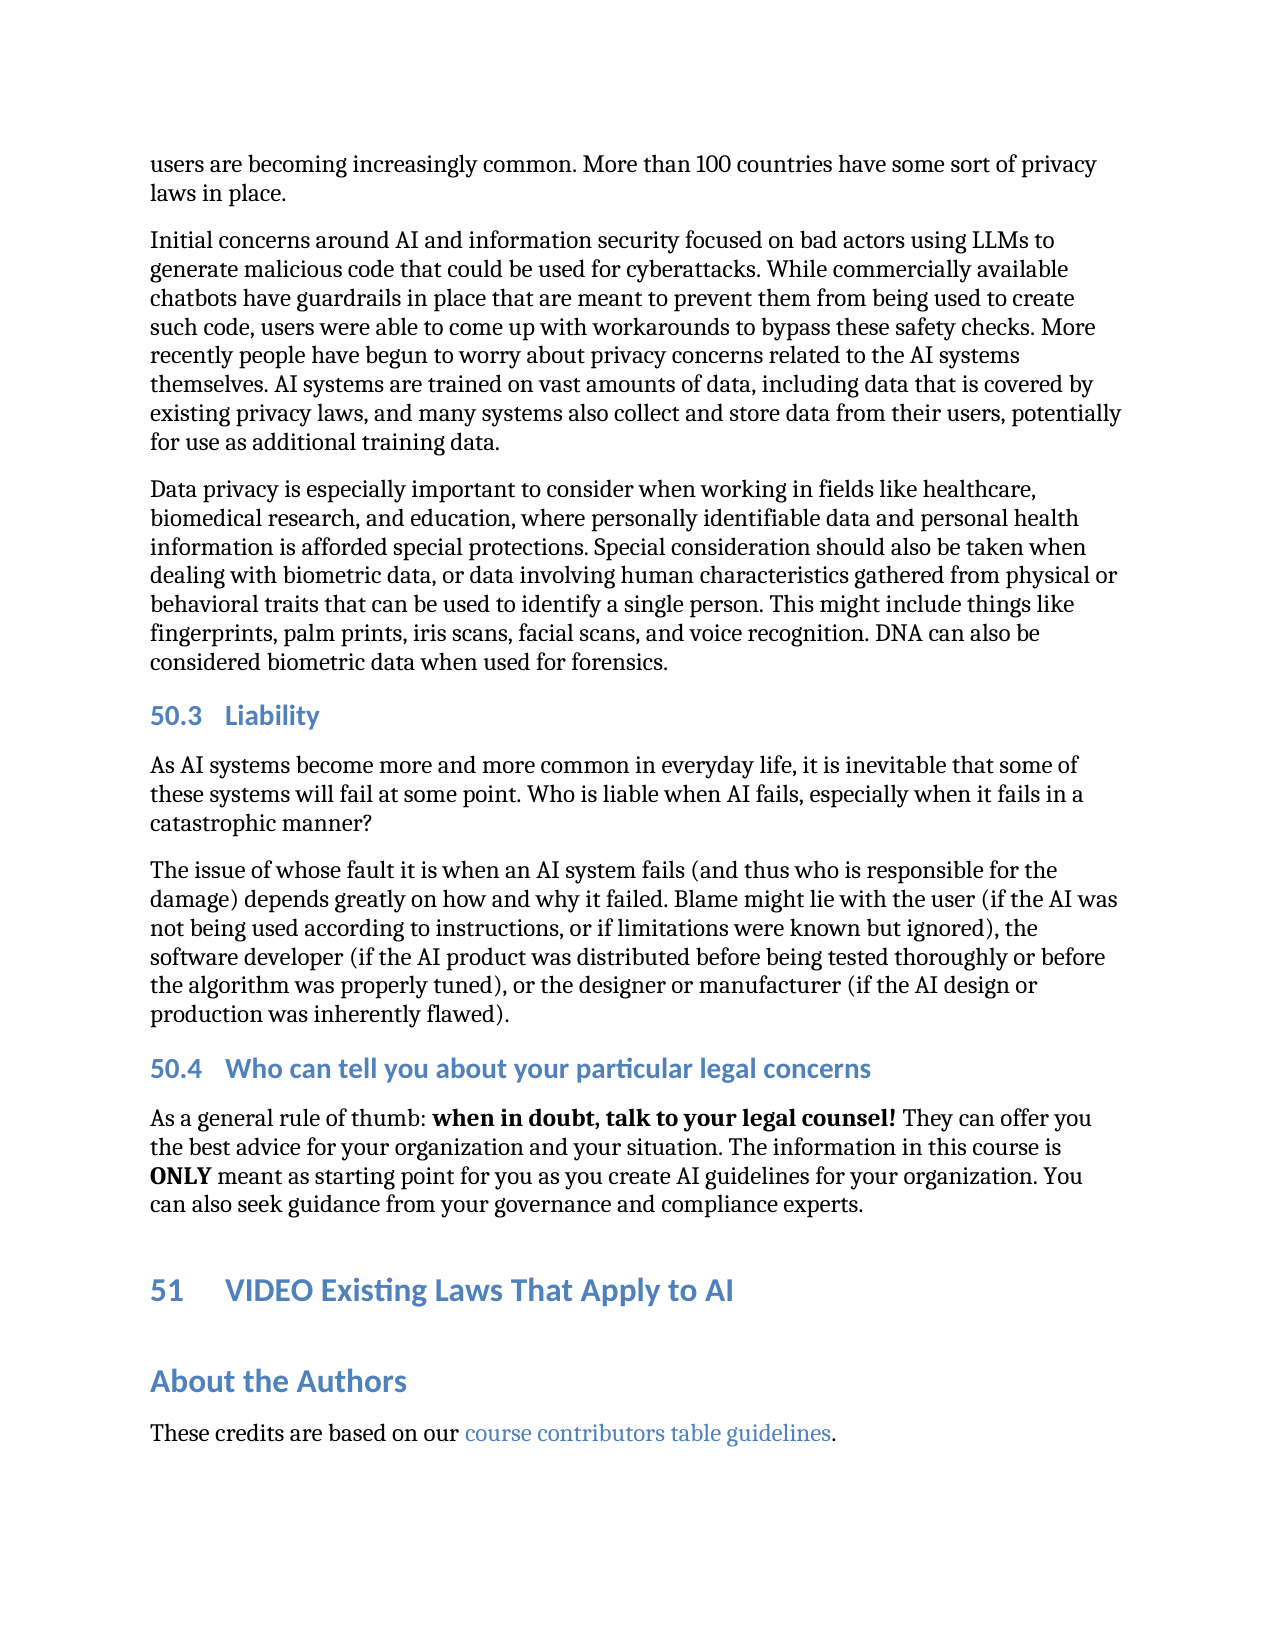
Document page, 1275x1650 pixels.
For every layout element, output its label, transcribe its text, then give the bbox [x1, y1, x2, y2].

subtitle About the Authors [150, 1360, 1125, 1401]
text Data privacy is especially important to consider when working in fields like healthcare, biomedical research, and education, where personally identifiable data and personal health information is afforded special protections. Special consideration should also be taken when dealing with biometric data, or data involving human characteristics gathered from physical or behavioral traits that can be used to identify a single person. This might include things like fingerprints, palm prints, iris scans, facial scans, and voice recognition. DNA can also be considered biometric data when used for forensics. [150, 475, 1125, 676]
text Initial concerns around AI and information security focused on bad actors using LLMs to generate malicious code that could be used for cyberattacks. While commercially available chatbots have guardrails in place that are meant to prevent them from being used to create such code, users were able to come up with workarounds to bypass these safety checks. More recently people have begun to worry about privacy concerns related to the AI systems themselves. AI systems are trained on vast amounts of data, including data that is covered by existing privacy laws, and many systems also collect and store data from their users, potentially for use as additional training data. [150, 226, 1125, 456]
text These credits are based on our course contributors table guidelines. [150, 1419, 1125, 1448]
text The issue of whose fault it is when an AI system fails (and thus who is responsible for the damage) depends greatly on how and why it failed. Blame might lie with the user (if the AI was not being used according to instructions, or if limitations were known but ignored), the software developer (if the AI product was distributed before being tested thoroughly or before the algorithm was properly tuned), or the designer or manufacturer (if the AI design or production was inherently flawed). [150, 856, 1125, 1029]
subtitle 50.4 Who can tell you about your particular legal concerns [150, 1050, 1125, 1085]
text As a general rule of thumb: when in doubt, talk to your legal counsel! They can offer you the best advice for your organization and your situation. The information in this course is ONLY meant as starting point for you as you create AI guidelines for your organization. You can also seek guidance from your governance and compliance experts. [150, 1104, 1125, 1219]
text As AI systems become more and more common in everyday life, it is inevitable that some of these systems will fail at some point. Who is liable when AI fails, especially when it fails in a catastrophic manner? [150, 751, 1125, 838]
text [150, 150, 1125, 207]
subtitle 50.3 Liability [150, 697, 1125, 733]
subtitle 51 VIDEO Existing Laws That Apply to AI [150, 1269, 1125, 1310]
